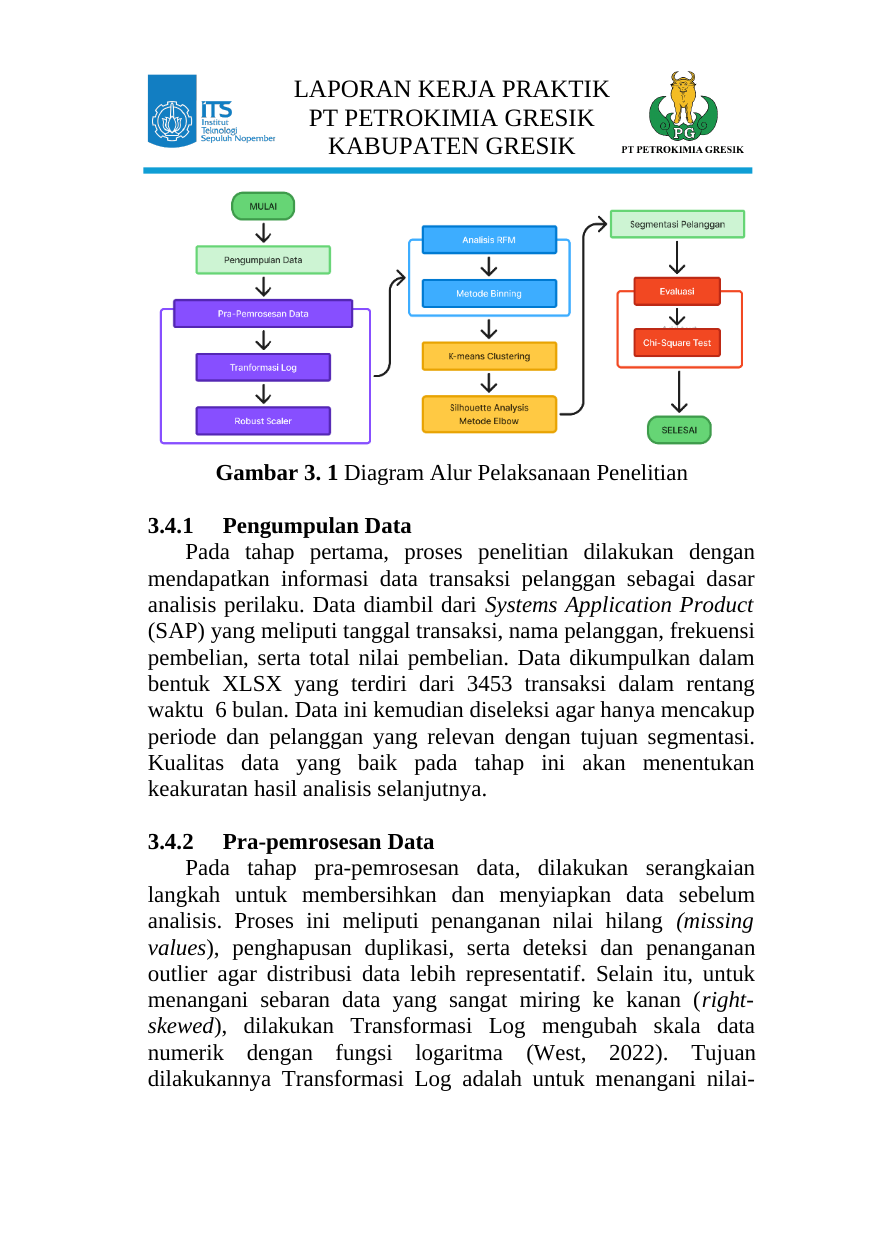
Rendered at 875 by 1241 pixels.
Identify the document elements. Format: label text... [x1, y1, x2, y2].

text Pada tahap pertama, proses penelitian dilakukan dengan mendapatkan informasi data transaksi pelanggan sebagai dasar analisis perilaku. Data diambil dari Systems Application Product (SAP) yang meliputi tanggal transaksi, nama pelanggan, frekuensi pembelian, serta total nilai pembelian. Data dikumpulkan dalam bentuk XLSX yang terdiri dari 3453 transaksi dalam rentang waktu 6 bulan. Data ini kemudian diseleksi agar hanya mencakup periode dan pelanggan yang relevan dengan tujuan segmentasi. Kualitas data yang baik pada tahap ini akan menentukan keakuratan hasil analisis selanjutnya. [148, 538, 756, 802]
picture [147, 74, 276, 148]
picture [612, 67, 753, 158]
text Gambar 3. 1 Diagram Alur Pelaksanaan Penelitian [148, 459, 756, 486]
list Pengumpulan Data [148, 512, 756, 538]
picture [152, 186, 752, 460]
list Pra-pemrosesan Data [148, 828, 756, 854]
